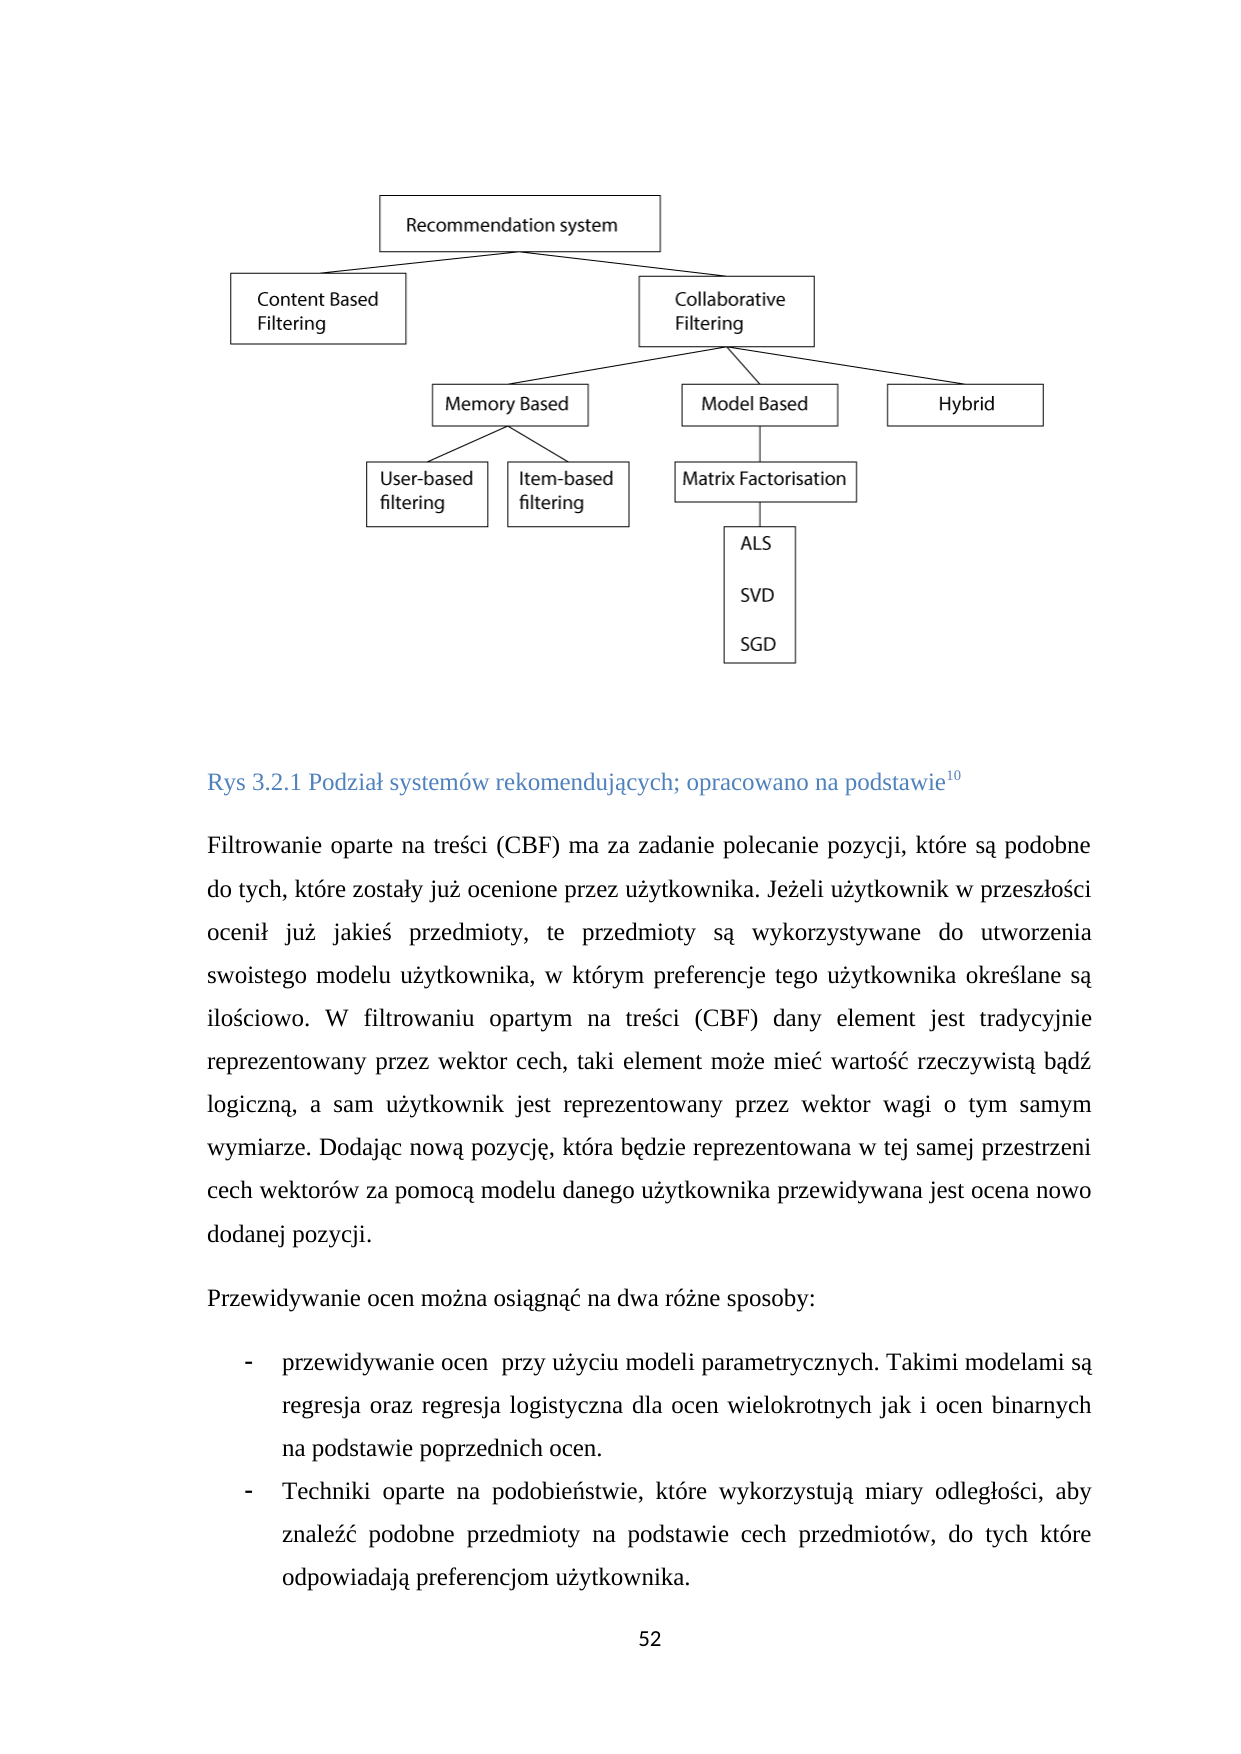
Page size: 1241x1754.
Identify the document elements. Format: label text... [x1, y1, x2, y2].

text Rys 3.2.1 Podział systemów rekomendujących; opracowano na podstawie47 [207, 767, 1092, 795]
text Przewidywanie ocen można osiągnąć na dwa różne sposoby: [207, 1283, 1092, 1311]
picture [206, 147, 1049, 742]
list przewidywanie ocen przy użyciu modeli parametrycznych. Takimi modelami są regresja oraz regresja logistyczna dla ocen wielokrotnych jak i ocen binarnych na podstawie poprzednich ocen. [244, 1347, 1092, 1462]
text Filtrowanie oparte na treści (CBF) ma za zadanie polecanie pozycji, które są podobne do tych, które zostały już ocenione przez użytkownika. Jeżeli użytkownik w przeszłości ocenił już jakieś przedmioty, te przedmioty są wykorzystywane do utworzenia swoistego modelu użytkownika, w którym preferencje tego użytkownika określane są ilościowo. W filtrowaniu opartym na treści (CBF) dany element jest tradycyjnie reprezentowany przez wektor cech, taki element może mieć wartość rzeczywistą bądź logiczną, a sam użytkownik jest reprezentowany przez wektor wagi o tym samym wymiarze. Dodając nową pozycję, która będzie reprezentowana w tej samej przestrzeni cech wektorów za pomocą modelu danego użytkownika przewidywana jest ocena nowo dodanej pozycji. [207, 831, 1092, 1247]
list Techniki oparte na podobieństwie, które wykorzystują miary odległości, aby znaleźć podobne przedmioty na podstawie cech przedmiotów, do tych które odpowiadają preferencjom użytkownika. [244, 1476, 1092, 1591]
